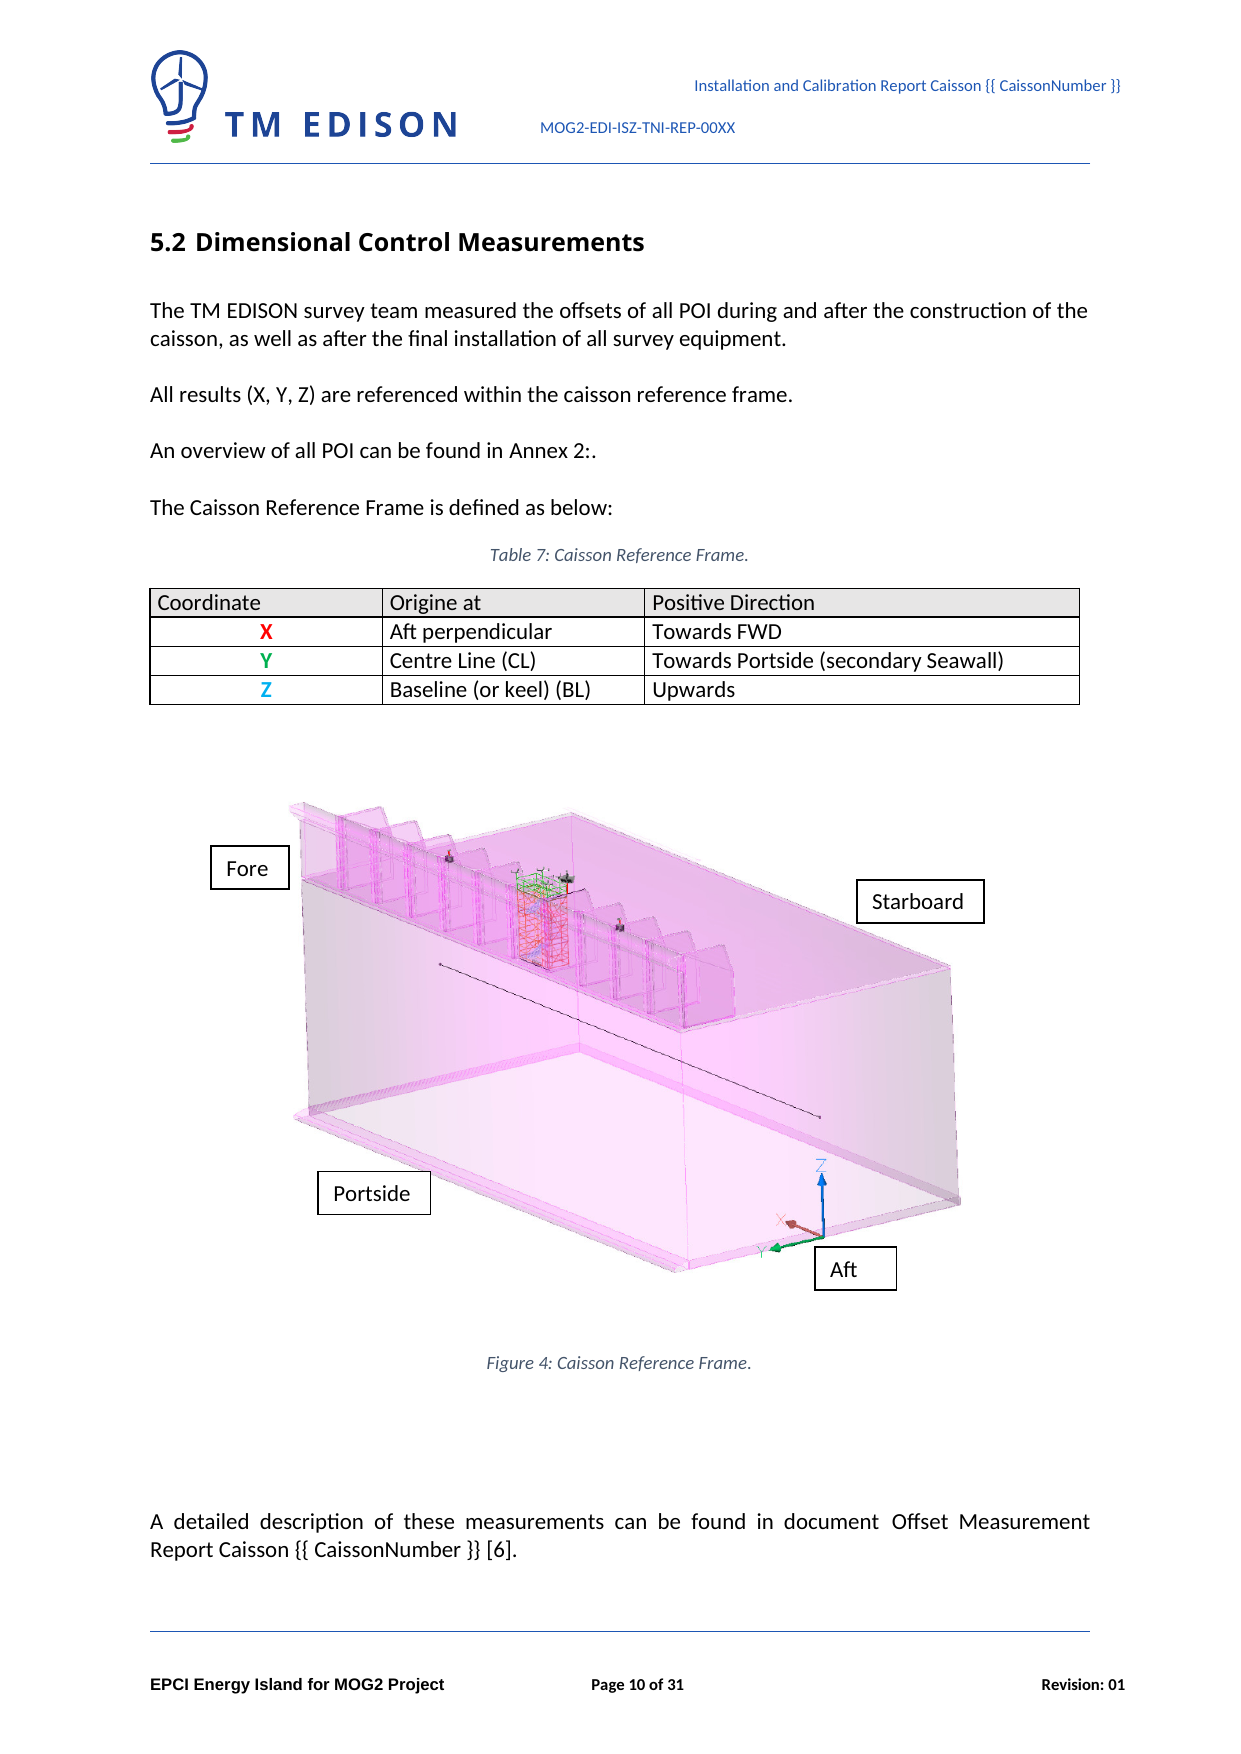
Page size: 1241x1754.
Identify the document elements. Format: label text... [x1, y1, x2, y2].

picture [151, 50, 464, 149]
text Figure 4: Caisson Reference Frame. [150, 1352, 1090, 1374]
table_header Positive Direction [645, 589, 1079, 616]
text An overview of all POI can be found in Annex 2:. [150, 437, 1090, 465]
text A detailed description of these measurements can be found in document Offset Measurement Report Caisson {{ CaissonNumber }} [6]. [150, 1507, 1090, 1563]
table_header Coordinate [151, 589, 382, 616]
table_cell Y [151, 647, 382, 674]
table_cell X [151, 618, 382, 646]
table_cell Towards Portside (secondary Seawall) [645, 647, 1079, 674]
table_cell Upwards [645, 676, 1079, 704]
table_cell Towards FWD [645, 618, 1079, 646]
text The TM EDISON survey team measured the offsets of all POI during and after the construction of the caisson, as well as after the final installation of all survey equipment. [150, 297, 1090, 353]
text All results (X, Y, Z) are referenced within the caisson reference frame. [150, 381, 1090, 409]
picture [275, 779, 992, 1284]
table_header Origine at [383, 589, 644, 616]
table_cell Z [151, 676, 382, 704]
text The Caisson Reference Frame is defined as below: [150, 493, 1090, 521]
table_cell Aft perpendicular [383, 618, 644, 646]
subtitle Dimensional Control Measurements [150, 225, 1090, 259]
table_cell Centre Line (CL) [383, 647, 644, 674]
table_cell Baseline (or keel) (BL) [383, 676, 644, 704]
text Table 7: Caisson Reference Frame. [150, 544, 1090, 567]
